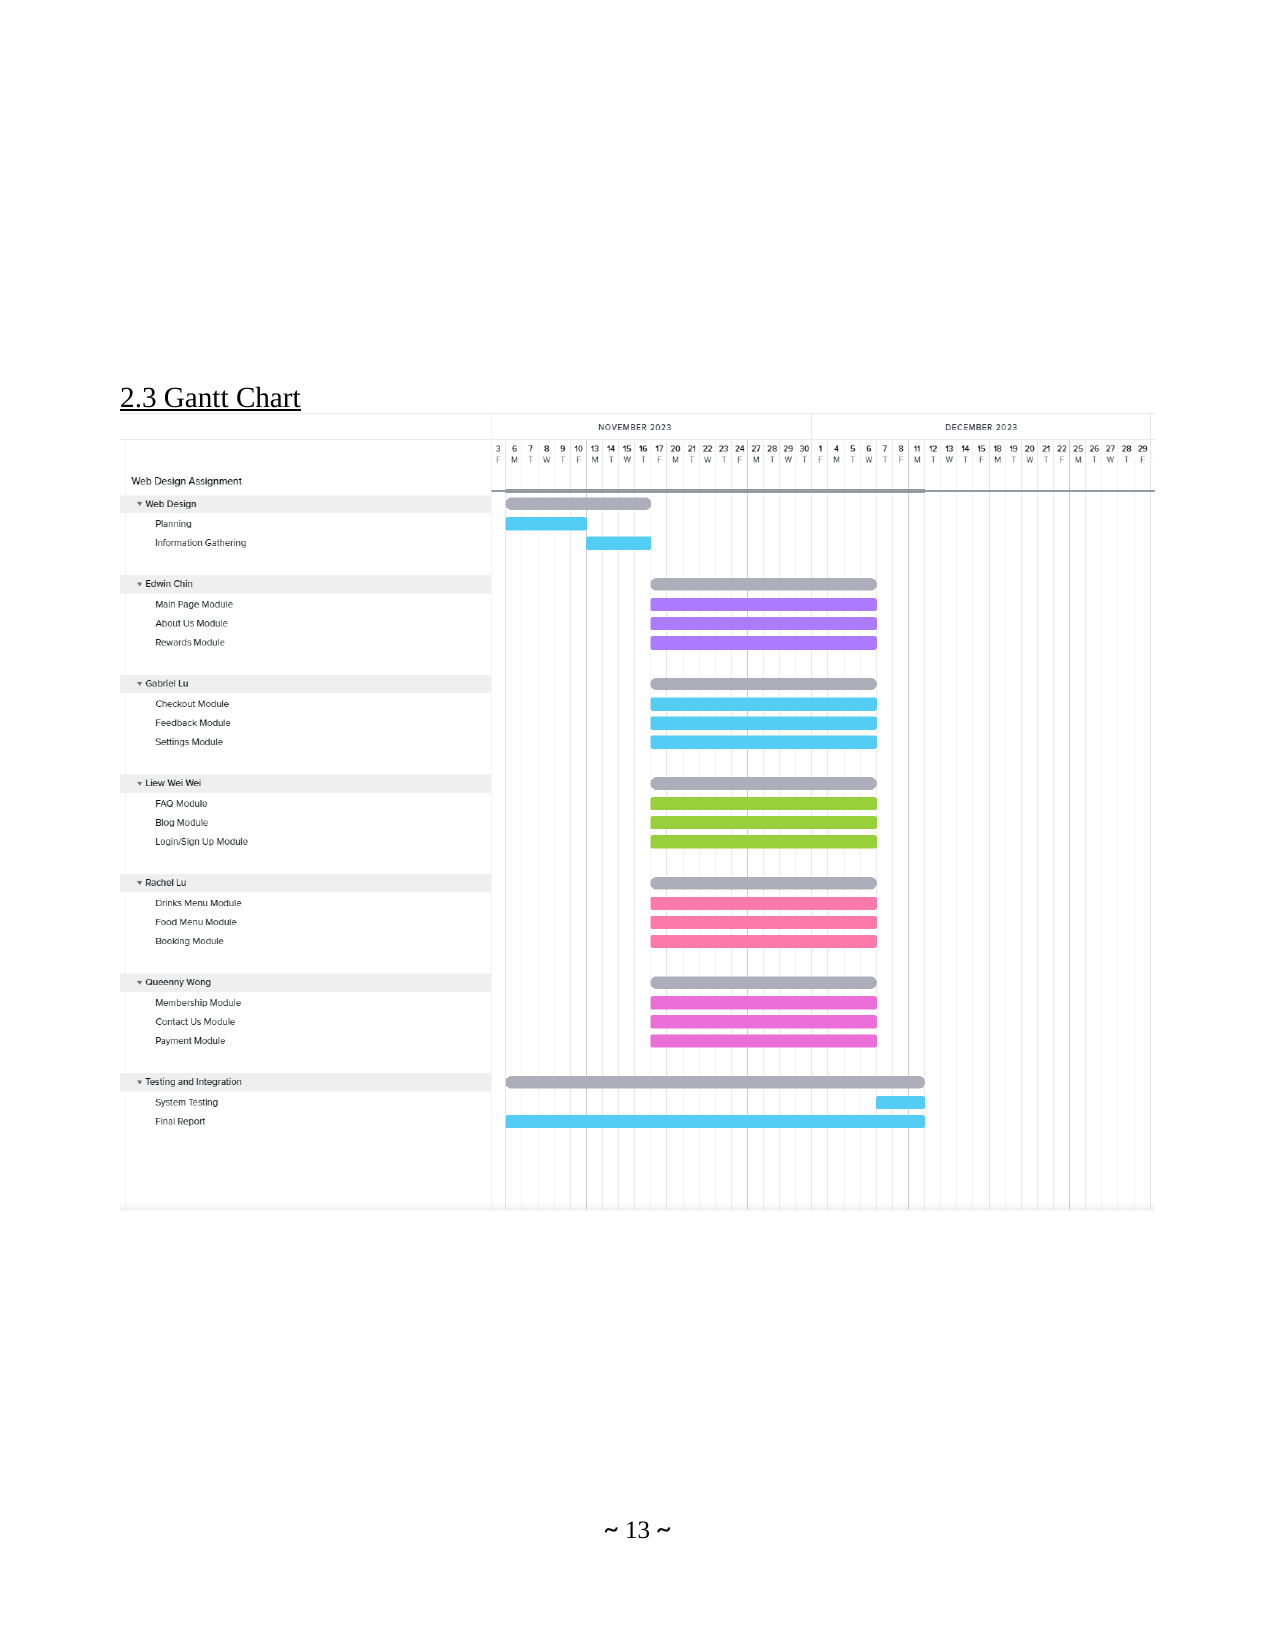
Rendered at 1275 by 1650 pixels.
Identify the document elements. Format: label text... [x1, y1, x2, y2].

text 2.3 Gantt Chart [120, 380, 1155, 413]
picture [120, 413, 1155, 1212]
